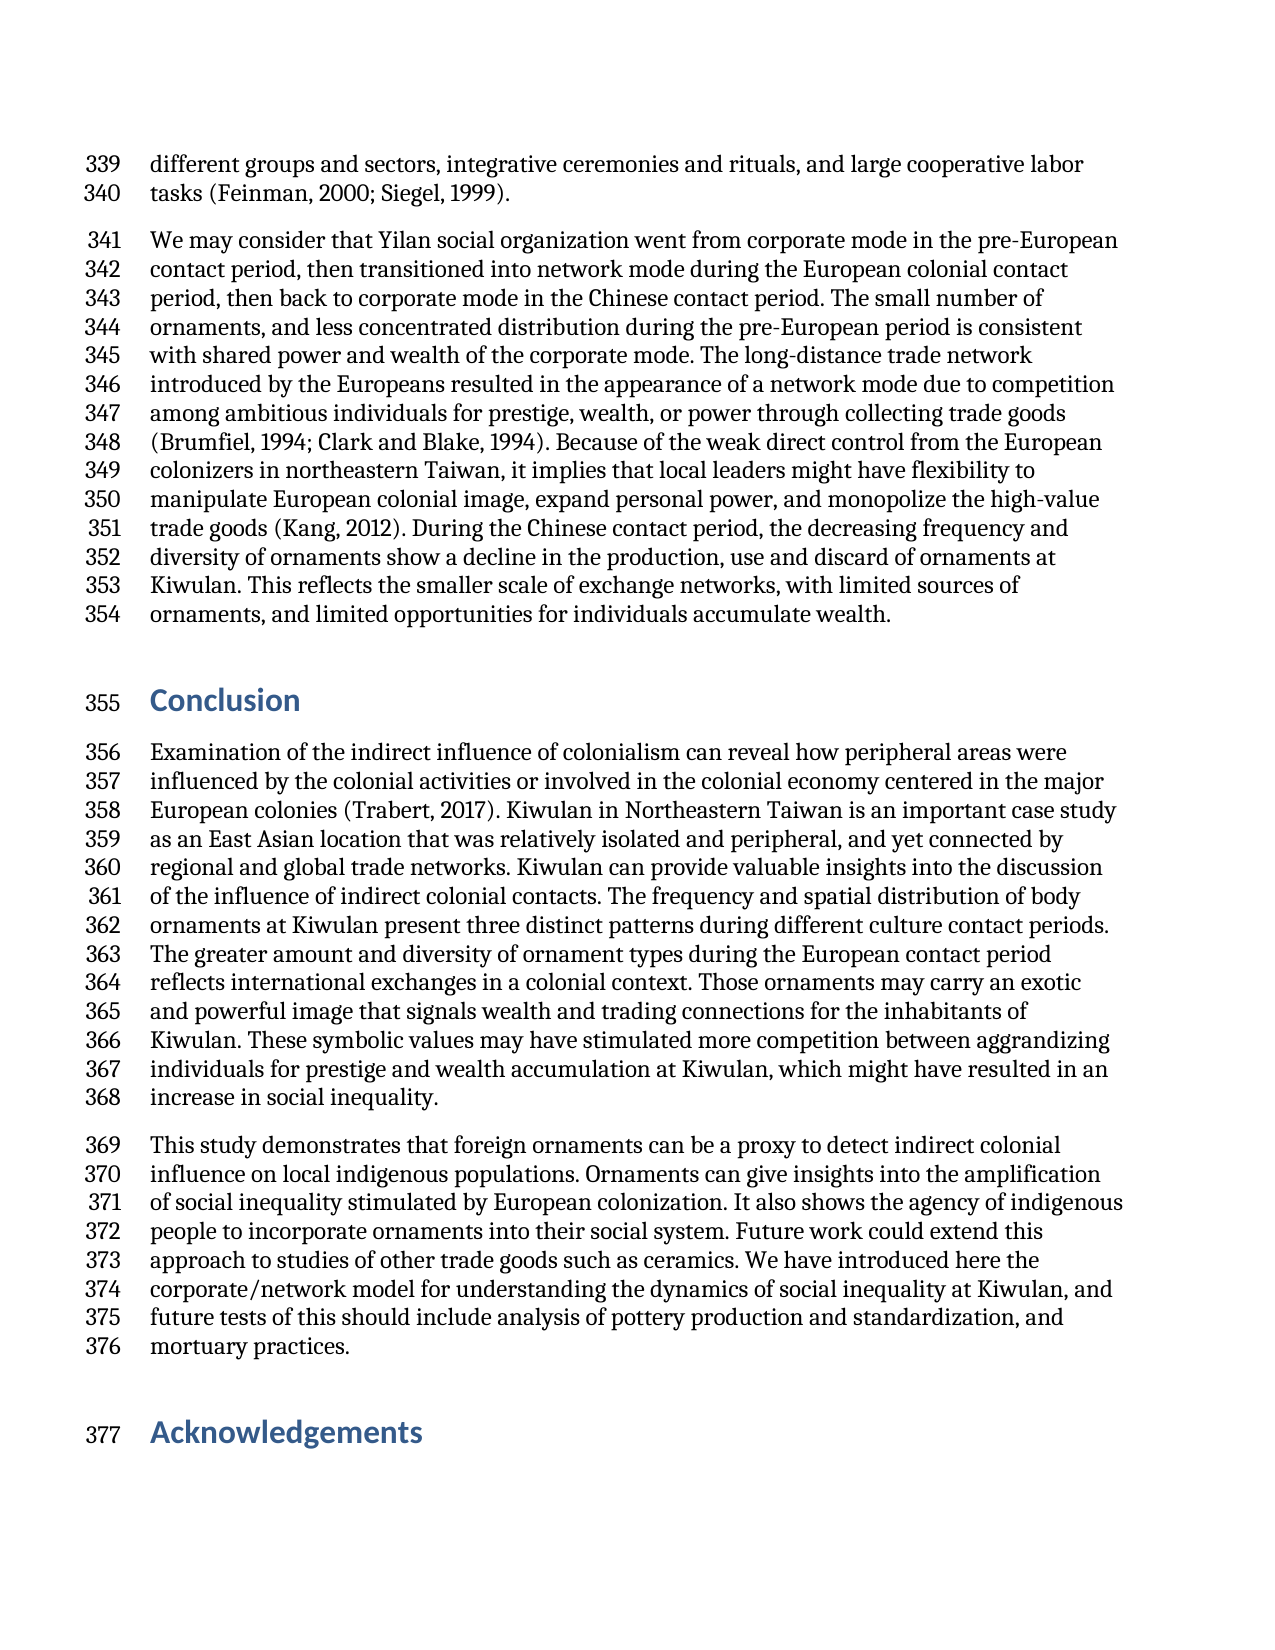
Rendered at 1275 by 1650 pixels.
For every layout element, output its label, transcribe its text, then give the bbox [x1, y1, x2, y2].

text This study demonstrates that foreign ornaments can be a proxy to detect indirect colonial influence on local indigenous populations. Ornaments can give insights into the amplification of social inequality stimulated by European colonization. It also shows the agency of indigenous people to incorporate ornaments into their social system. Future work could extend this approach to studies of other trade goods such as ceramics. We have introduced here the corporate/network model for understanding the dynamics of social inequality at Kiwulan, and future tests of this should include analysis of pottery production and standardization, and mortuary practices. [150, 1131, 1125, 1361]
text We may consider that Yilan social organization went from corporate mode in the pre-European contact period, then transitioned into network mode during the European colonial contact period, then back to corporate mode in the Chinese contact period. The small number of ornaments, and less concentrated distribution during the pre-European period is consistent with shared power and wealth of the corporate mode. The long-distance trade network introduced by the Europeans resulted in the appearance of a network mode due to competition among ambitious individuals for prestige, wealth, or power through collecting trade goods (Brumfiel, 1994; Clark and Blake, 1994). Because of the weak direct control from the European colonizers in northeastern Taiwan, it implies that local leaders might have flexibility to manipulate European colonial image, expand personal power, and monopolize the high-value trade goods (Kang, 2012). During the Chinese contact period, the decreasing frequency and diversity of ornaments show a decline in the production, use and discard of ornaments at Kiwulan. This reflects the smaller scale of exchange networks, with limited sources of ornaments, and limited opportunities for individuals accumulate wealth. [150, 226, 1125, 629]
subtitle Conclusion [150, 679, 1125, 719]
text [150, 150, 1125, 207]
text Examination of the indirect influence of colonialism can reveal how peripheral areas were influenced by the colonial activities or involved in the colonial economy centered in the major European colonies (Trabert, 2017). Kiwulan in Northeastern Taiwan is an important case study as an East Asian location that was relatively isolated and peripheral, and yet connected by regional and global trade networks. Kiwulan can provide valuable insights into the discussion of the influence of indirect colonial contacts. The frequency and spatial distribution of body ornaments at Kiwulan present three distinct patterns during different culture contact periods. The greater amount and diversity of ornament types during the European contact period reflects international exchanges in a colonial context. Those ornaments may carry an exotic and powerful image that signals wealth and trading connections for the inhabitants of Kiwulan. These symbolic values may have stimulated more competition between aggrandizing individuals for prestige and wealth accumulation at Kiwulan, which might have resulted in an increase in social inequality. [150, 738, 1125, 1112]
subtitle Acknowledgements [150, 1411, 1125, 1451]
